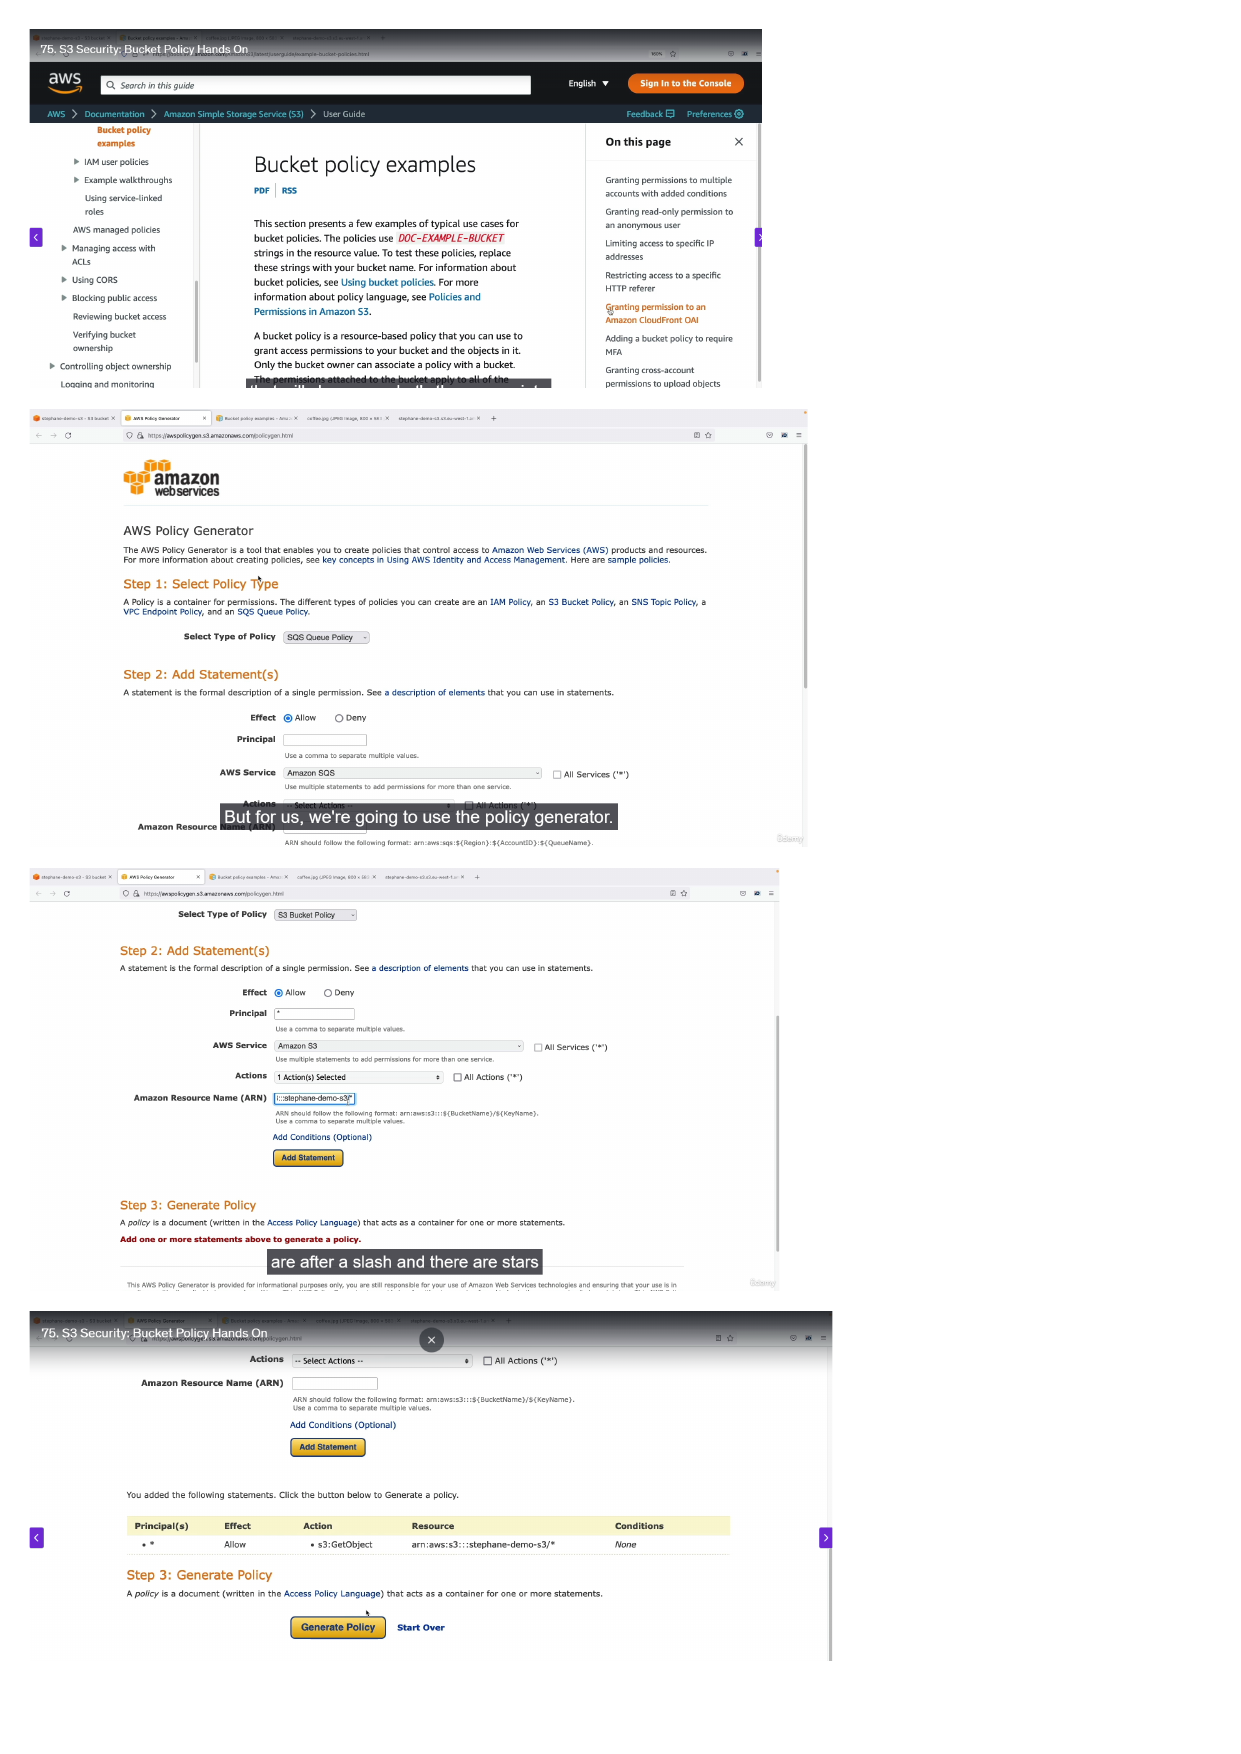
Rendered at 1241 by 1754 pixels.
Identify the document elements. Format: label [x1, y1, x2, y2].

picture [29, 29, 762, 388]
picture [29, 409, 808, 847]
picture [29, 1311, 833, 1661]
picture [29, 868, 780, 1291]
